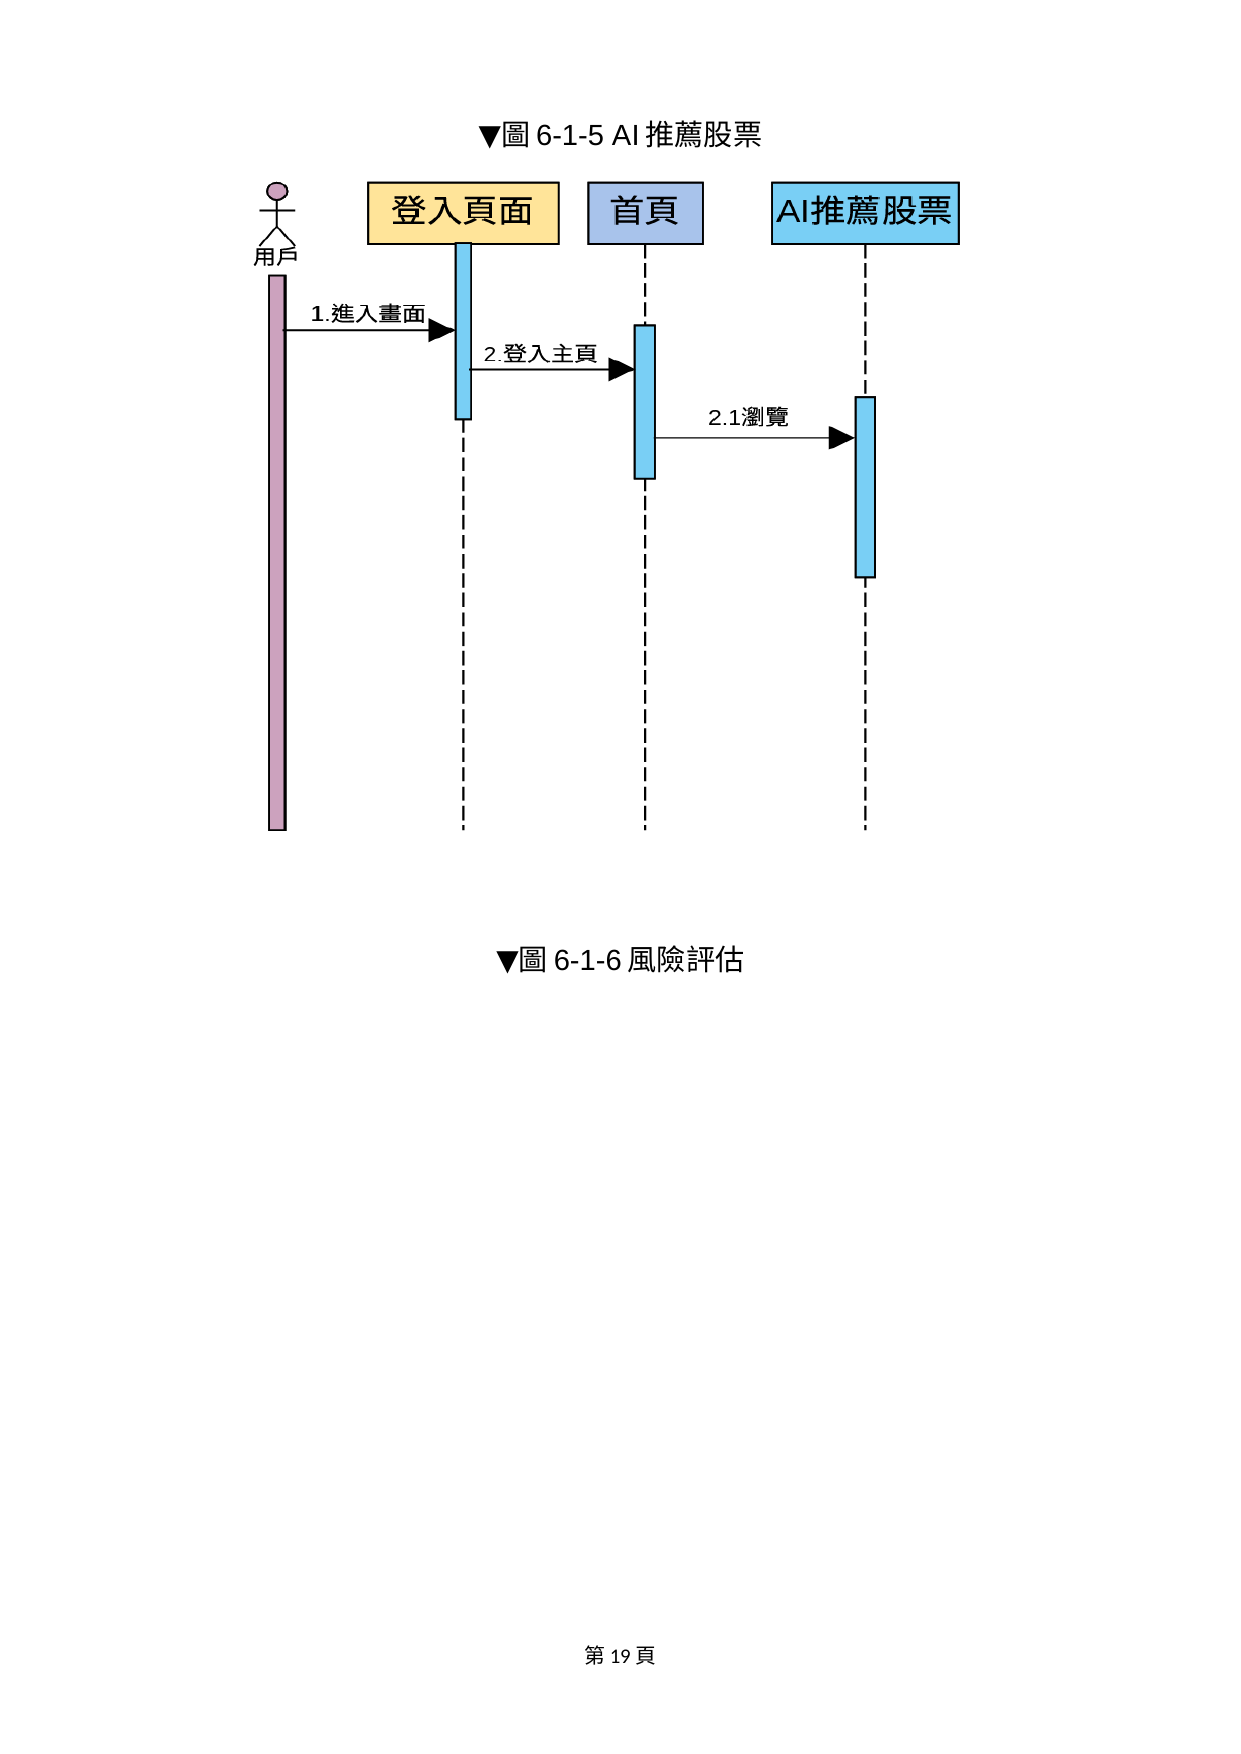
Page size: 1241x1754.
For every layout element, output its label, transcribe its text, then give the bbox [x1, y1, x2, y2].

picture [240, 170, 1001, 876]
text ▼圖6-1-5 AI推薦股票 [89, 95, 1152, 170]
text ▼圖6-1-6風險評估 [89, 920, 1152, 995]
